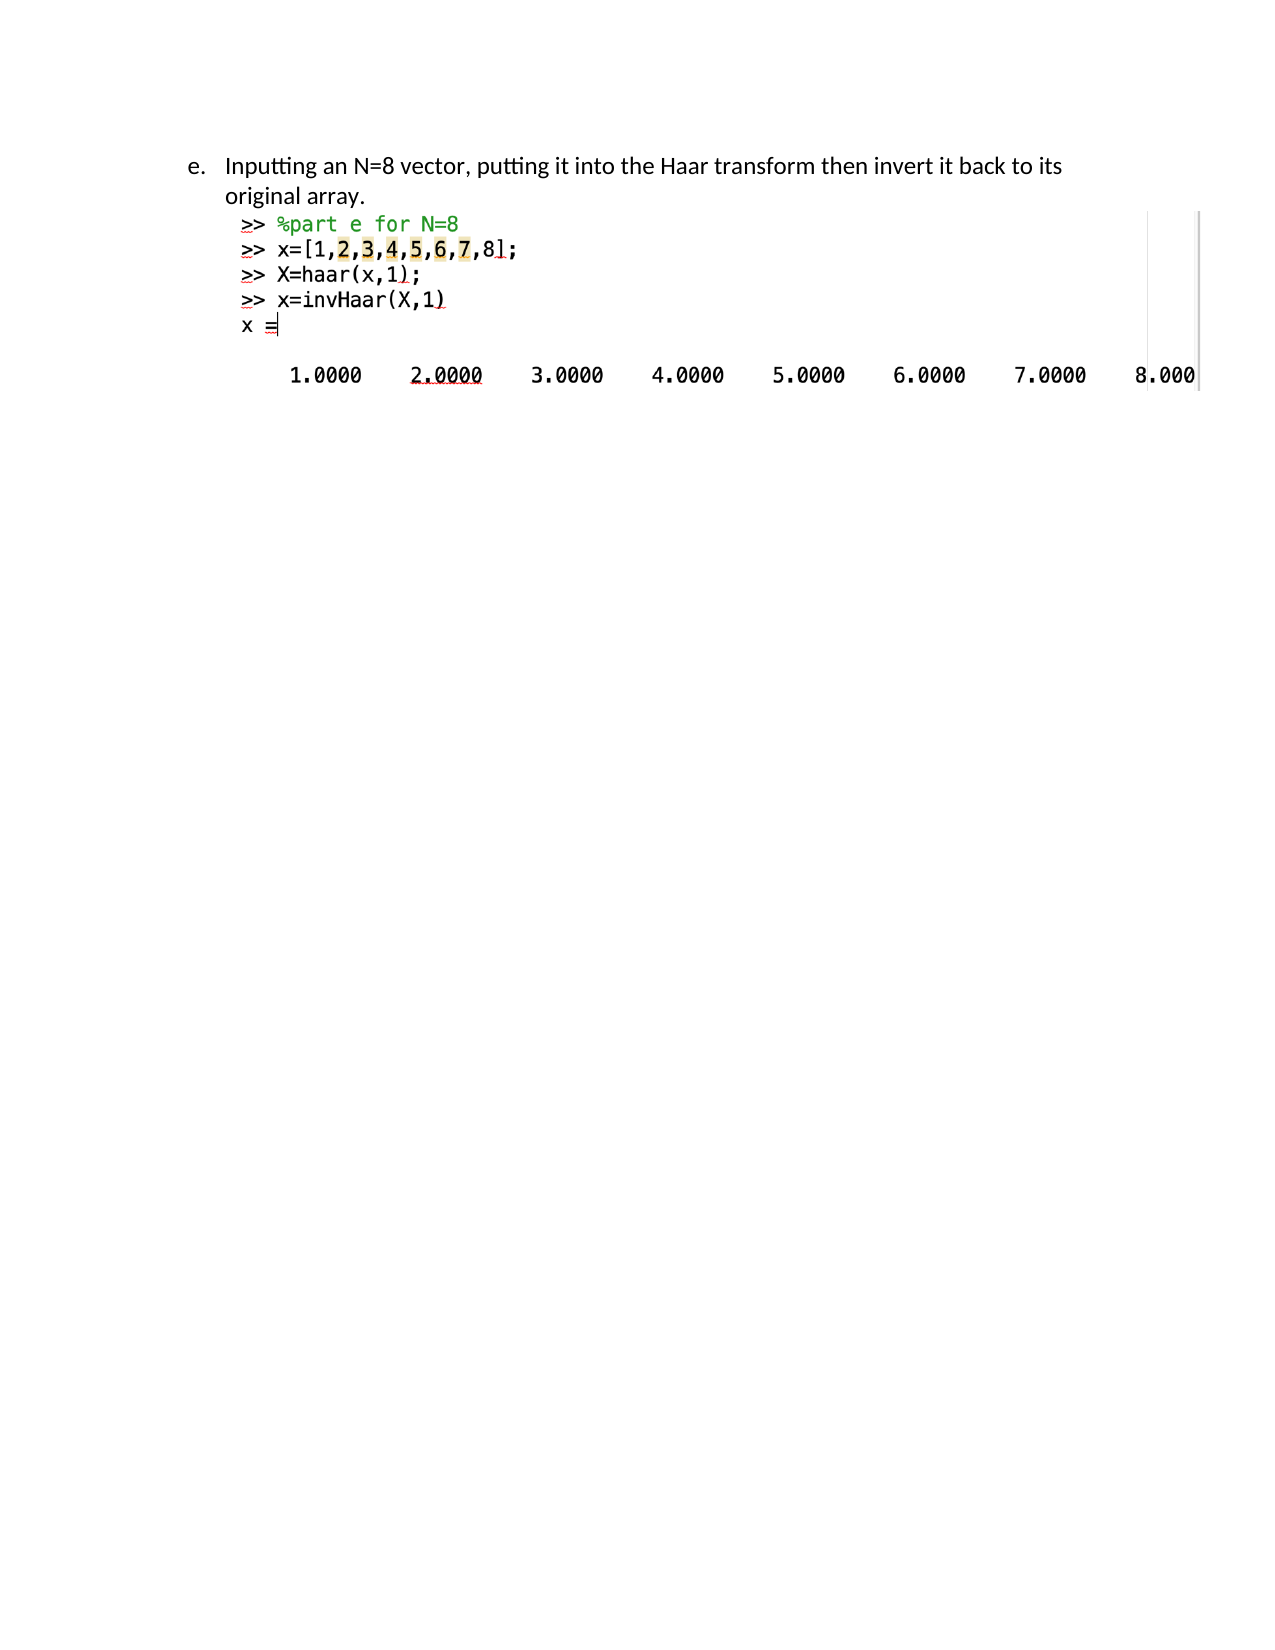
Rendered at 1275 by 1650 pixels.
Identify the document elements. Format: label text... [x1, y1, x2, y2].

list Inputting an N=8 vector, putting it into the Haar transform then invert it back to its original array. [187, 150, 1125, 211]
picture [225, 211, 1200, 391]
